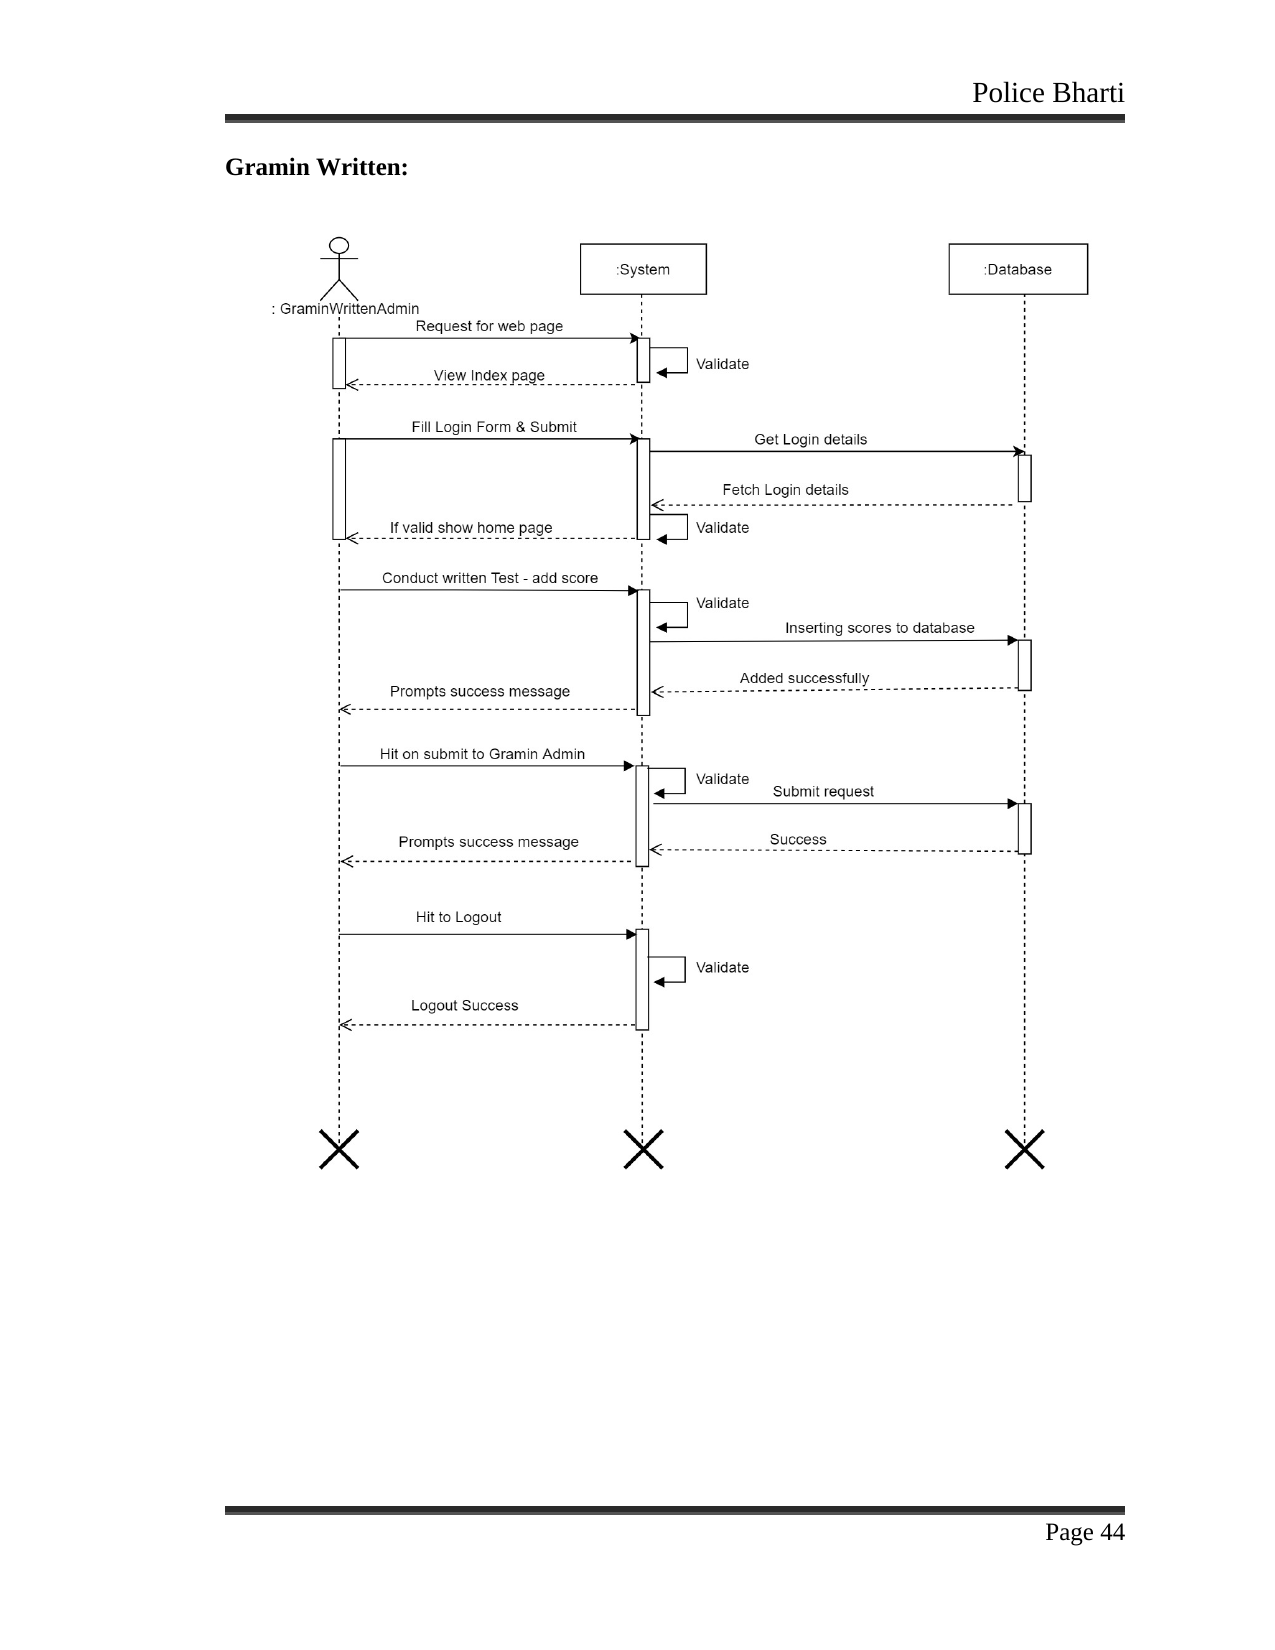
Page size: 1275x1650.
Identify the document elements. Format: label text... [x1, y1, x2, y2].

picture [225, 199, 1125, 1208]
text Gramin Written: [225, 152, 1125, 181]
